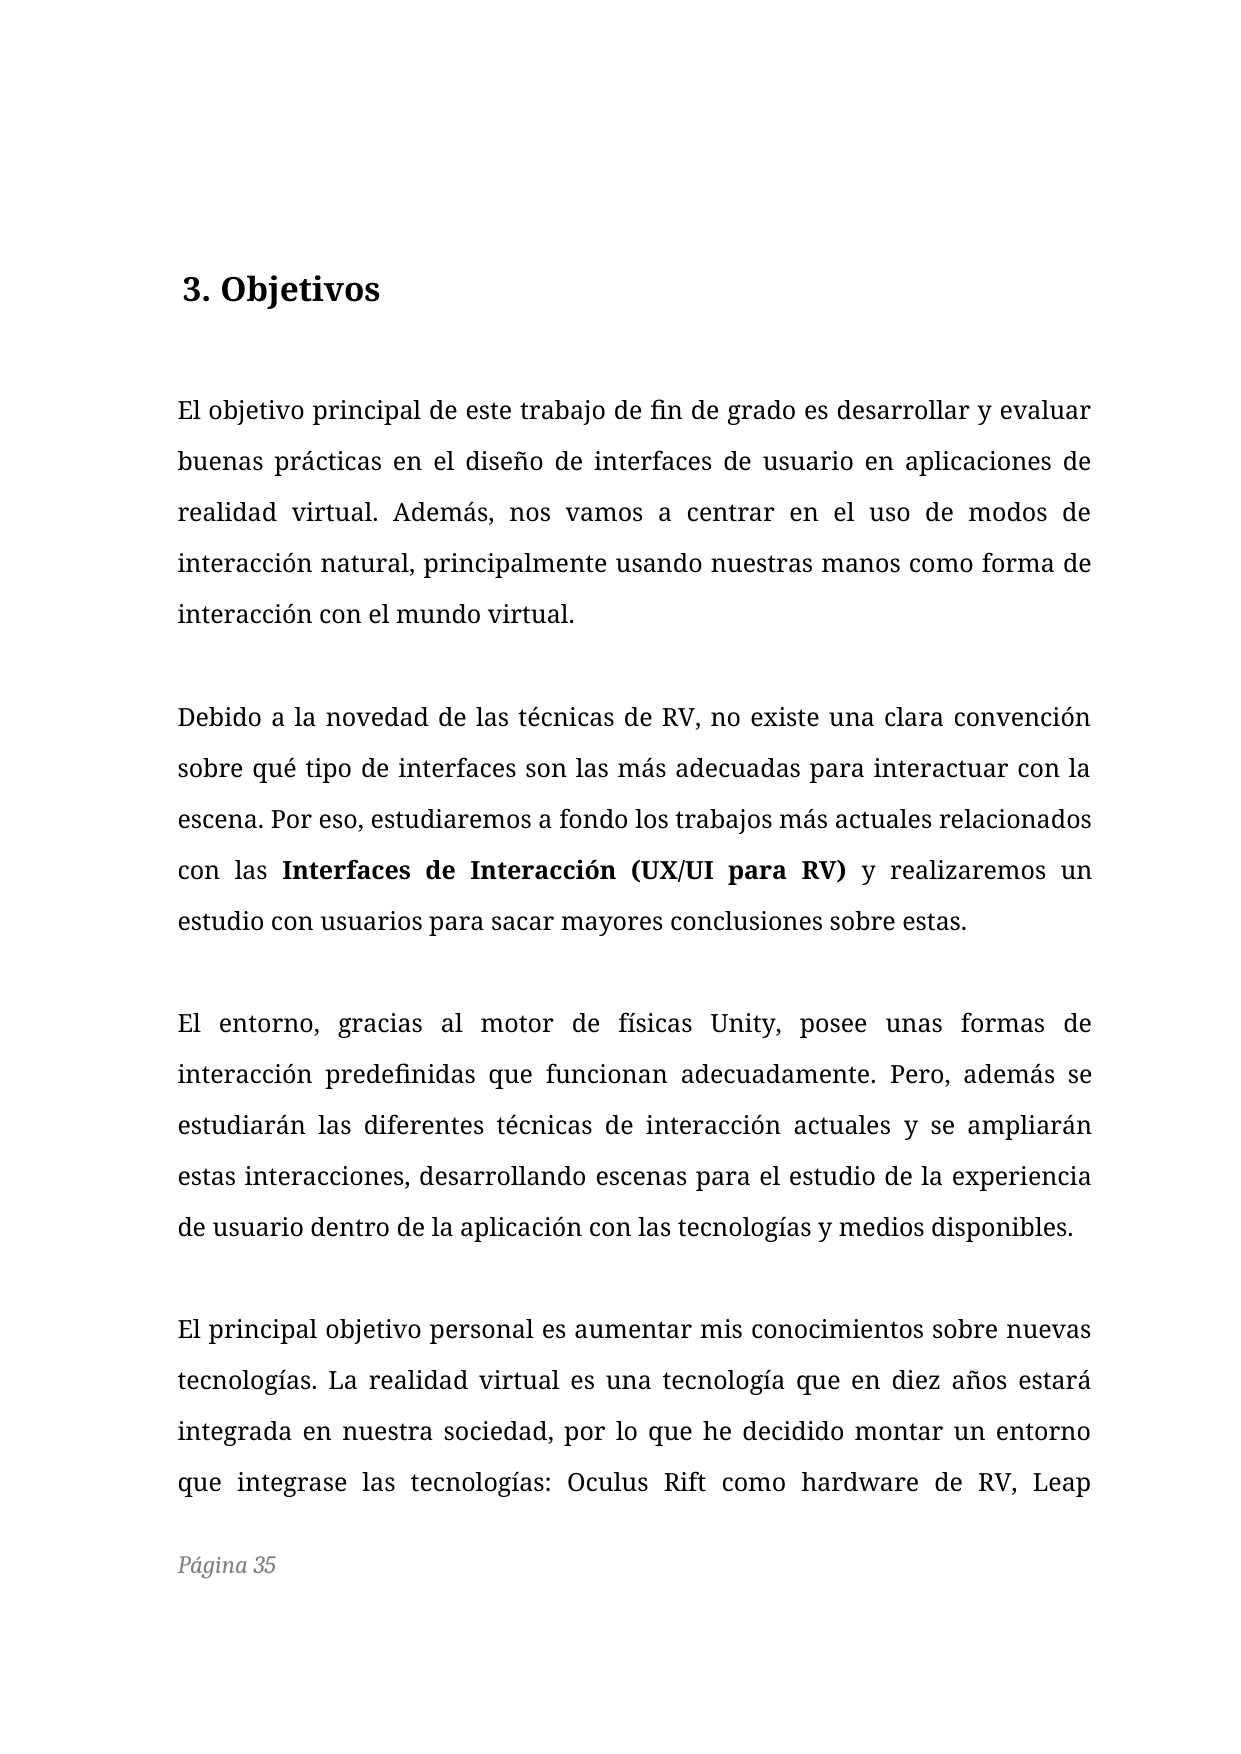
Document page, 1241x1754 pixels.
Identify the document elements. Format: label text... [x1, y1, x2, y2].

subtitle Objetivos [183, 266, 1092, 311]
text El entorno, gracias al motor de físicas Unity, posee unas formas de interacción predefinidas que funcionan adecuadamente. Pero, además se estudiarán las diferentes técnicas de interacción actuales y se ampliarán estas interacciones, desarrollando escenas para el estudio de la experiencia de usuario dentro de la aplicación con las tecnologías y medios disponibles. [177, 1006, 1092, 1244]
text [177, 1312, 1092, 1499]
text Debido a la novedad de las técnicas de RV, no existe una clara convención sobre qué tipo de interfaces son las más adecuadas para interactuar con la escena. Por eso, estudiaremos a fondo los trabajos más actuales relacionados con las Interfaces de Interacción (UX/UI para RV) y realizaremos un estudio con usuarios para sacar mayores conclusiones sobre estas. [177, 699, 1092, 937]
text El objetivo principal de este trabajo de fin de grado es desarrollar y evaluar buenas prácticas en el diseño de interfaces de usuario en aplicaciones de realidad virtual. Además, nos vamos a centrar en el uso de modos de interacción natural, principalmente usando nuestras manos como forma de interacción con el mundo virtual. [177, 393, 1092, 631]
